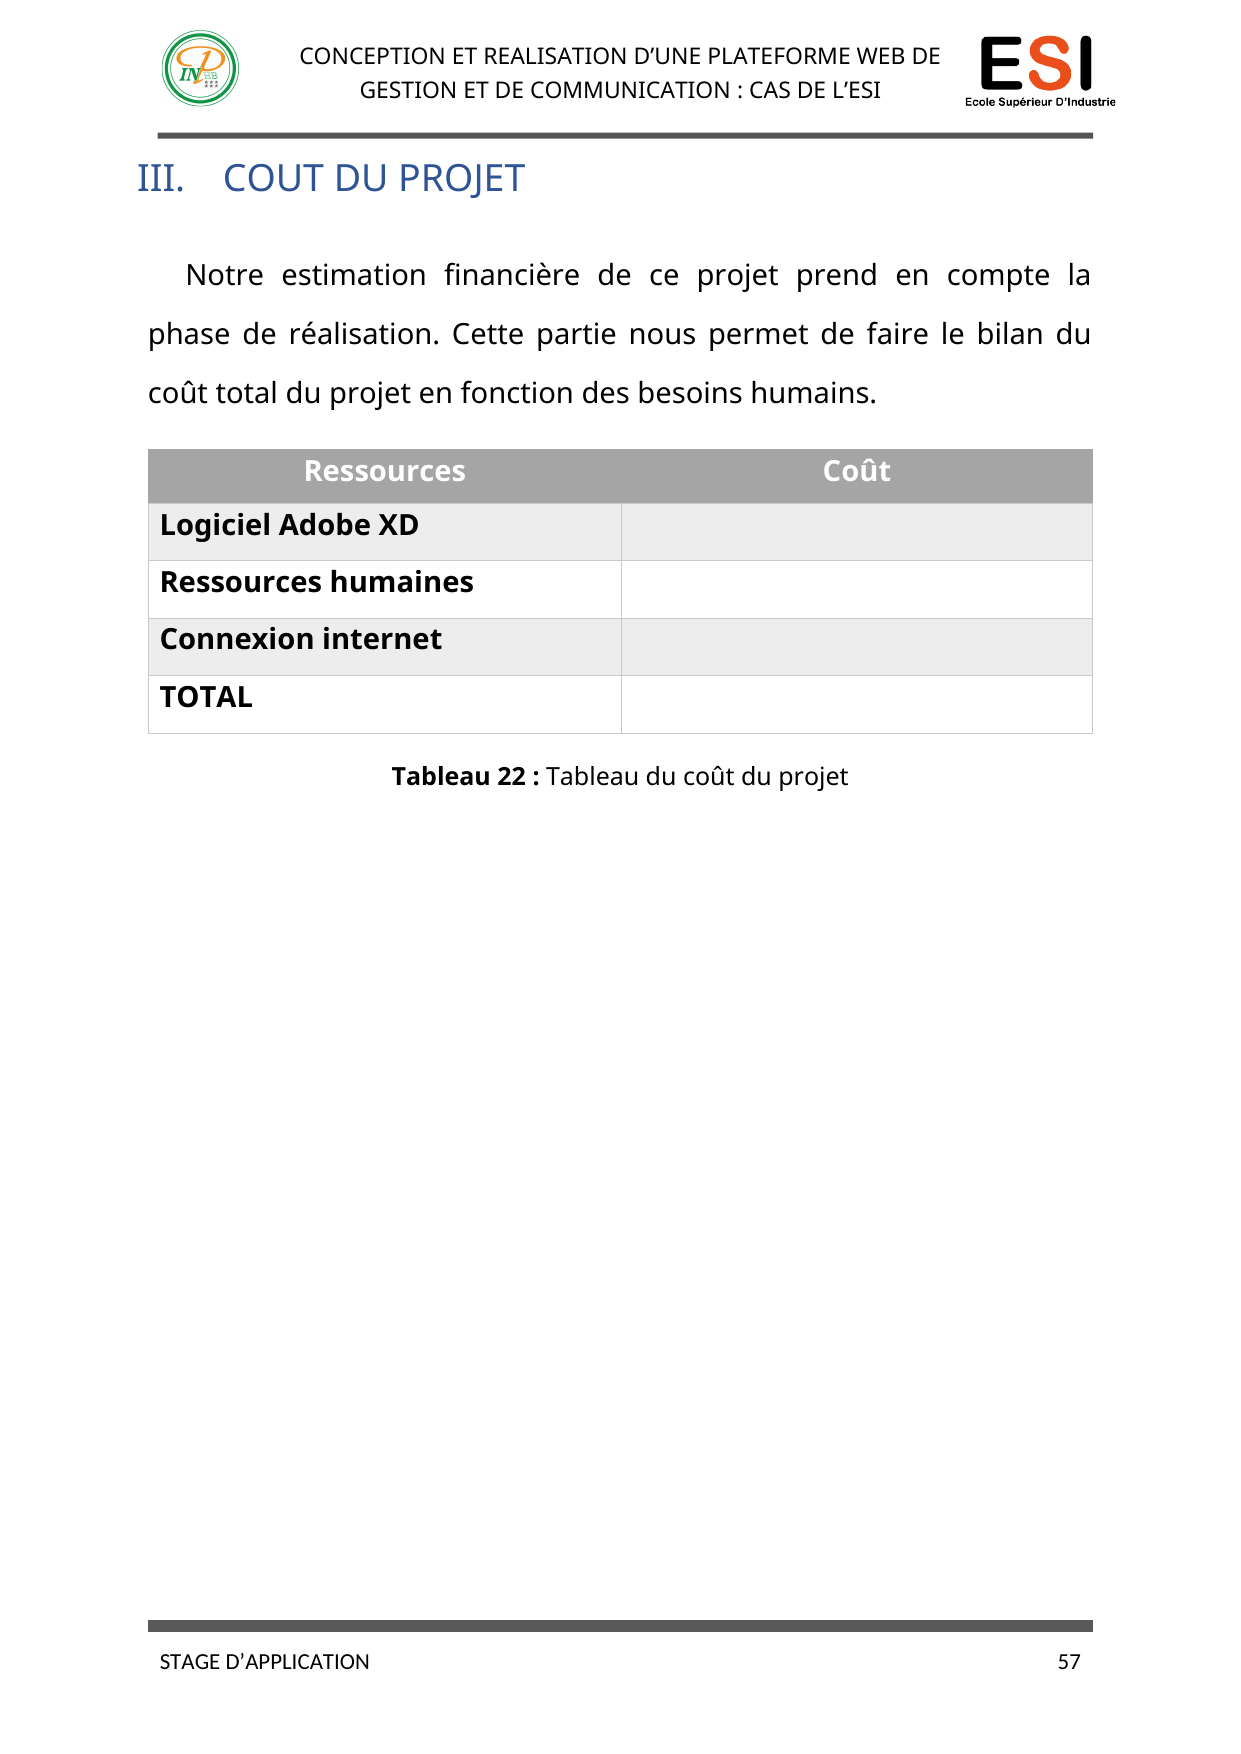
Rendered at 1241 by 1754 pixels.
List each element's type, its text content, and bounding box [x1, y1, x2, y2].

subtitle COUT DU PROJET [185, 152, 1093, 203]
table_cell [622, 561, 1092, 618]
picture [965, 35, 1116, 108]
table_cell Logiciel Adobe XD [149, 504, 621, 560]
table_cell Ressources humaines [149, 561, 621, 618]
table_cell TOTAL [149, 676, 621, 732]
text Tableau 22 : Tableau du coût du projet [148, 758, 1093, 792]
table_cell [622, 619, 1092, 675]
picture [160, 28, 240, 108]
table_cell [622, 504, 1092, 560]
table_cell Connexion internet [149, 619, 621, 675]
table_header Ressources [149, 450, 621, 503]
table_cell [622, 676, 1092, 732]
text Notre estimation financière de ce projet prend en compte la phase de réalisation. Cette partie nous permet de faire le bilan du coût total du projet en fonction des besoins humains. [148, 254, 1093, 412]
table_header Coût [622, 450, 1092, 503]
